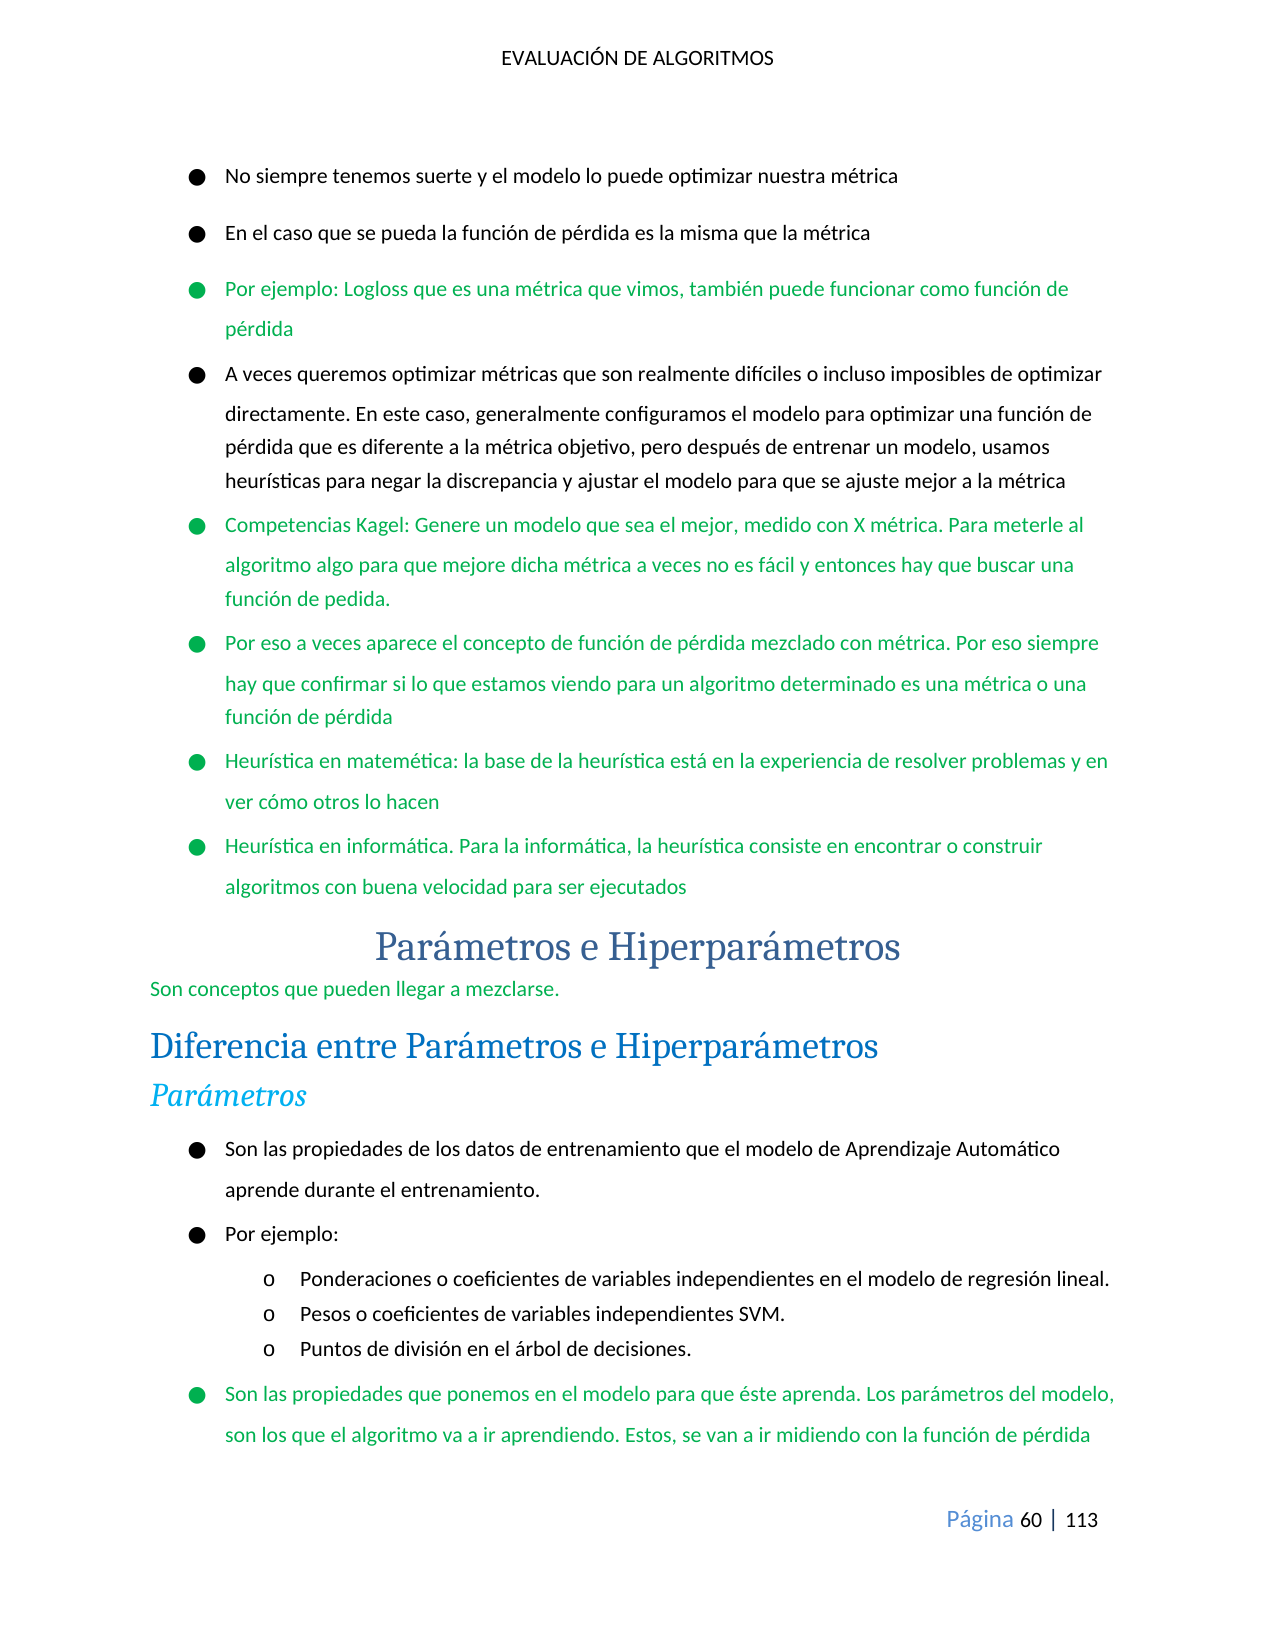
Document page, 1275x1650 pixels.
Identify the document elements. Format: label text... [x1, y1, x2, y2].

list Por eso a veces aparece el concepto de función de pérdida mezclado con métrica. Por eso siempre hay que confirmar si lo que estamos viendo para un algoritmo determinado es una métrica o una función de pérdida [187, 618, 1125, 730]
list Por ejemplo: Logloss que es una métrica que vimos, también puede funcionar como función de pérdida [187, 264, 1125, 342]
list Heurística en matemética: la base de la heurística está en la experiencia de resolver problemas y en ver cómo otros lo hacen [187, 737, 1125, 815]
list Son las propiedades que ponemos en el modelo para que éste aprenda. Los parámetros del modelo, son los que el algoritmo va a ir aprendiendo. Estos, se van a ir midiendo con la función de pérdida [187, 1369, 1125, 1448]
list Heurística en informática. Para la informática, la heurística consiste en encontrar o construir algoritmos con buena velocidad para ser ejecutados [187, 821, 1125, 900]
subtitle Parámetros [150, 1077, 1125, 1115]
subtitle Parámetros e Hiperparámetros [150, 923, 1125, 971]
list Por ejemplo: [187, 1209, 1125, 1254]
list Puntos de división en el árbol de decisiones. [262, 1335, 1125, 1363]
list Pesos o coeficientes de variables independientes SVM. [262, 1300, 1125, 1328]
list No siempre tenemos suerte y el modelo lo puede optimizar nuestra métrica [187, 152, 1125, 196]
list Son las propiedades de los datos de entrenamiento que el modelo de Aprendizaje Automático aprende durante el entrenamiento. [187, 1124, 1125, 1203]
list En el caso que se pueda la función de pérdida es la misma que la métrica [187, 208, 1125, 252]
list A veces queremos optimizar métricas que son realmente difíciles o incluso imposibles de optimizar directamente. En este caso, generalmente configuramos el modelo para optimizar una función de pérdida que es diferente a la métrica objetivo, pero después de entrenar un modelo, usamos heurísticas para negar la discrepancia y ajustar el modelo para que se ajuste mejor a la métrica [187, 348, 1125, 493]
text Son conceptos que pueden llegar a mezclarse. [150, 975, 1125, 1002]
list Competencias Kagel: Genere un modelo que sea el mejor, medido con X métrica. Para meterle al algoritmo algo para que mejore dicha métrica a veces no es fácil y entonces hay que buscar una función de pedida. [187, 500, 1125, 612]
subtitle Diferencia entre Parámetros e Hiperparámetros [150, 1025, 1125, 1068]
list Ponderaciones o coeficientes de variables independientes en el modelo de regresión lineal. [262, 1265, 1125, 1293]
